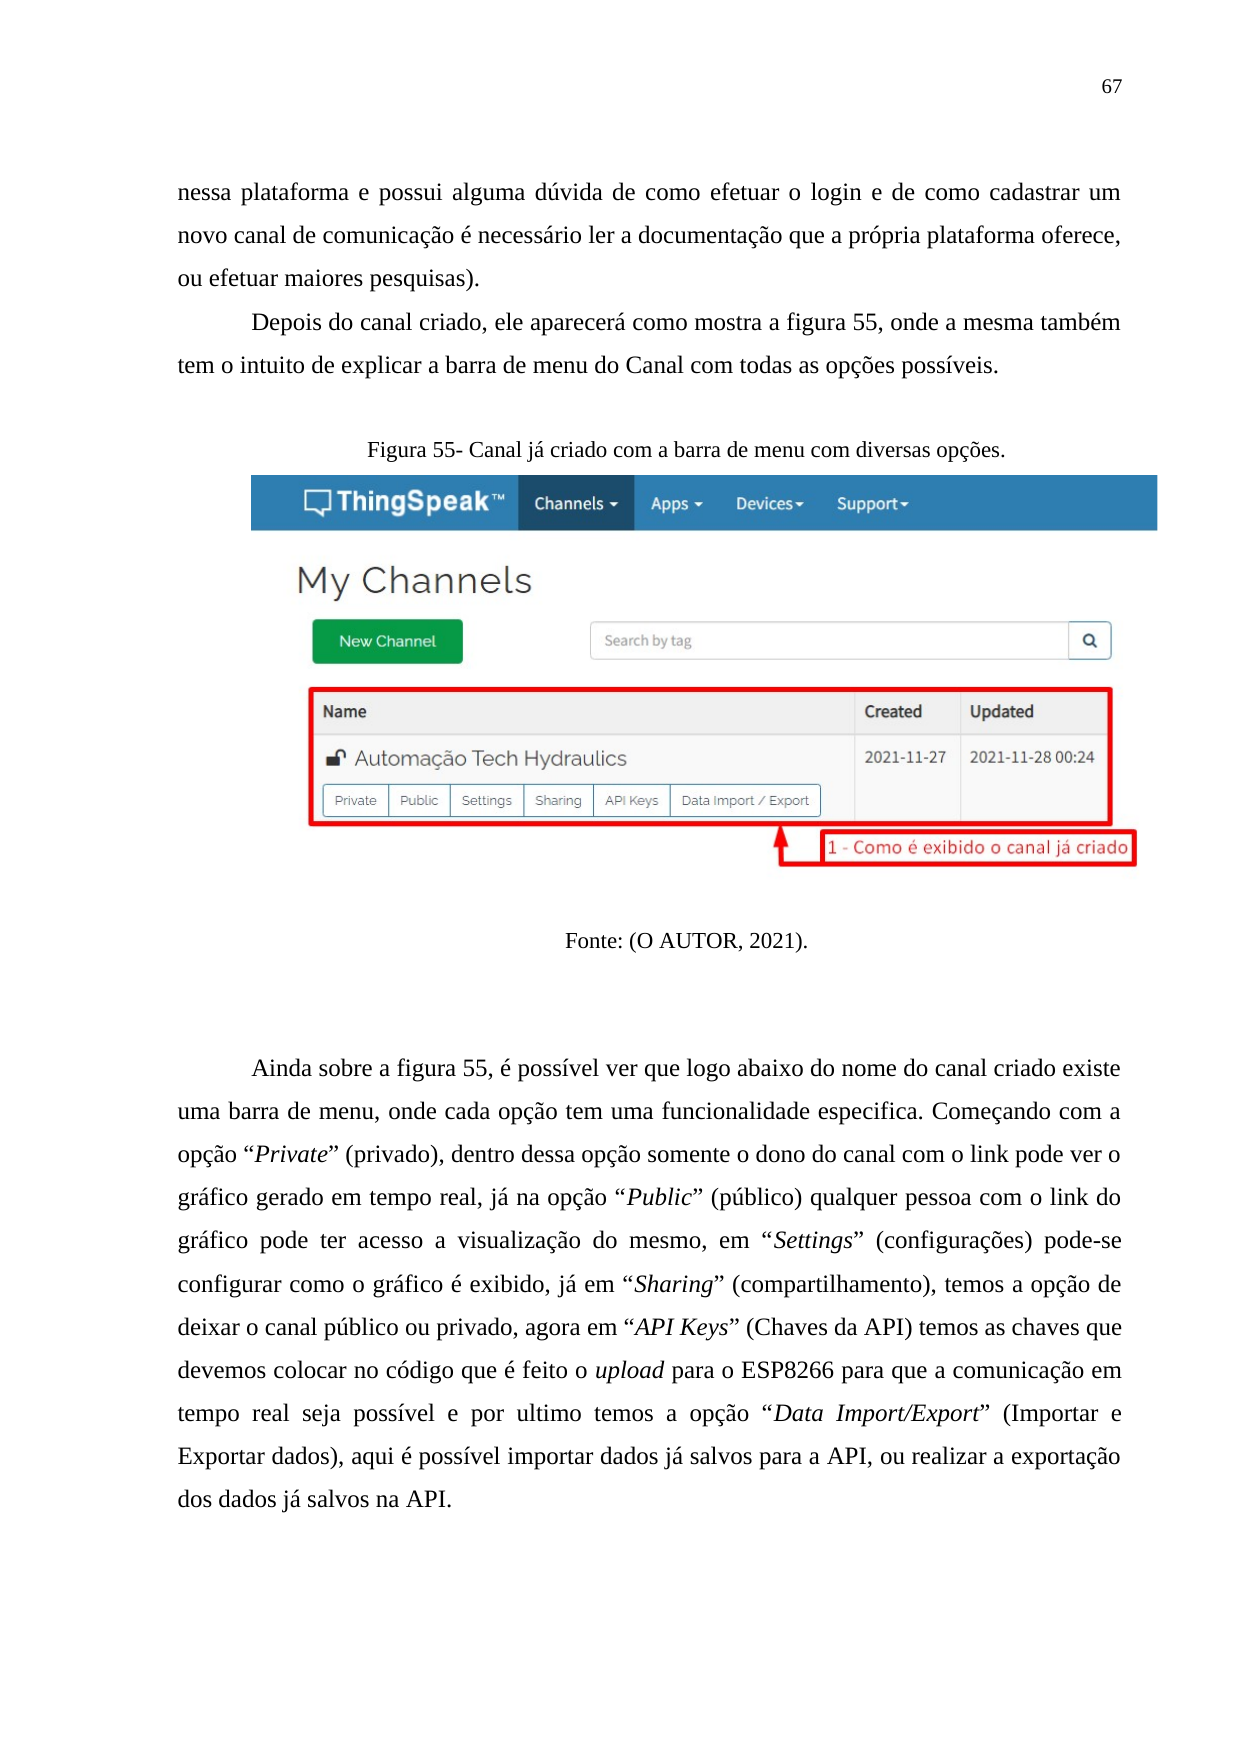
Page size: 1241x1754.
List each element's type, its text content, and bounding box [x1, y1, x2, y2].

text Ainda sobre a figura 55, é possível ver que logo abaixo do nome do canal criado existe uma barra de menu, onde cada opção tem uma funcionalidade especifica. Começando com a opção “Private” (privado), dentro dessa opção somente o dono do canal com o link pode ver o gráfico gerado em tempo real, já na opção “Public” (público) qualquer pessoa com o link do gráfico pode ter acesso a visualização do mesmo, em “Settings” (configurações) pode-se configurar como o gráfico é exibido, já em “Sharing” (compartilhamento), temos a opção de deixar o canal público ou privado, agora em “API Keys” (Chaves da API) temos as chaves que devemos colocar no código que é feito o upload para o ESP8266 para que a comunicação em tempo real seja possível e por ultimo temos a opção “Data Import/Export” (Importar e Exportar dados), aqui é possível importar dados já salvos para a API, ou realizar a exportação dos dados já salvos na API. [177, 1053, 1122, 1513]
text Figura 55- Canal já criado com a barra de menu com diversas opções. [177, 436, 1122, 462]
picture [251, 475, 1158, 913]
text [177, 177, 1122, 292]
text Depois do canal criado, ele aparecerá como mostra a figura 55, onde a mesma também tem o intuito de explicar a barra de menu do Canal com todas as opções possíveis. [177, 307, 1122, 378]
text Fonte: (O AUTOR, 2021). [177, 927, 1122, 954]
